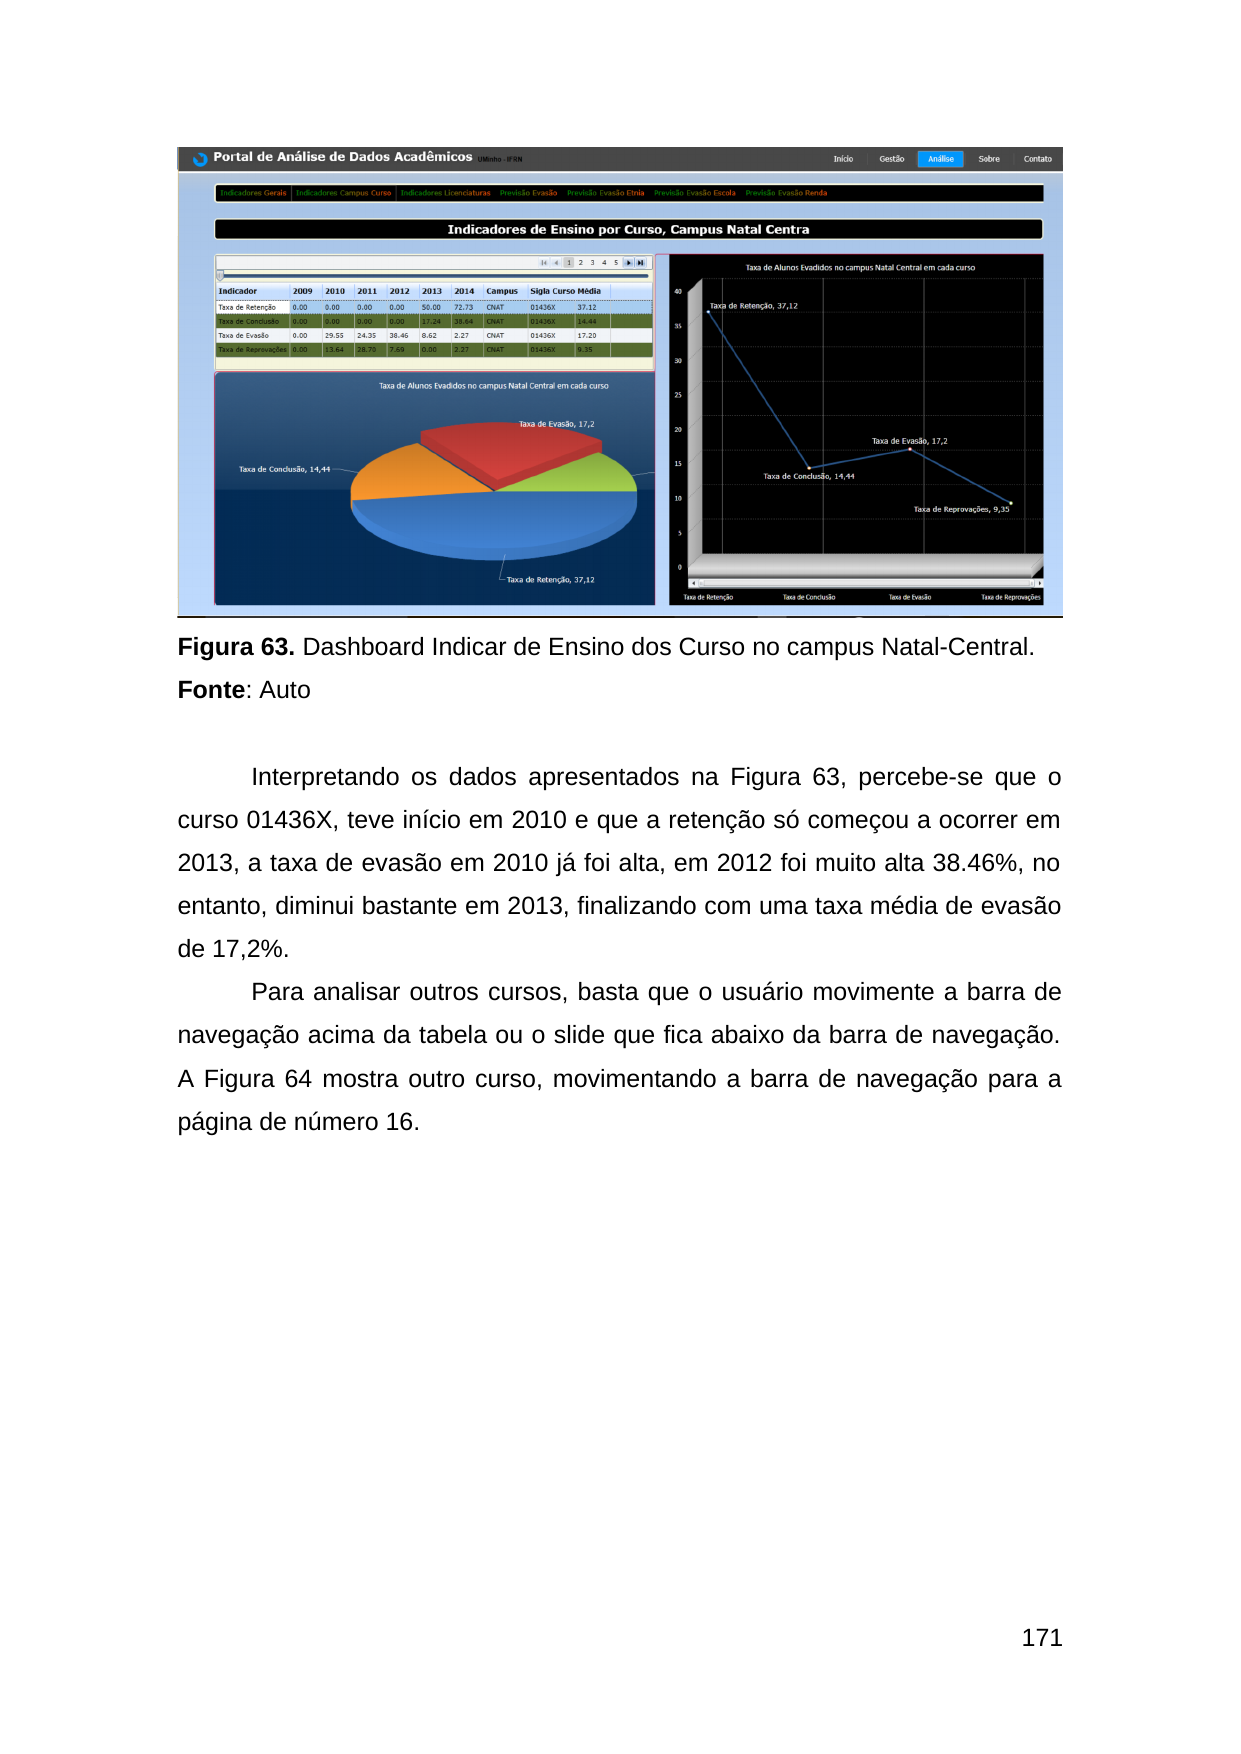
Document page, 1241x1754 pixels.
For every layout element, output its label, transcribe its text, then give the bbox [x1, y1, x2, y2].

picture [177, 147, 1063, 618]
text Interpretando os dados apresentados na Figura 63, percebe-se que o curso 01436X, teve início em 2010 e que a retenção só começou a ocorrer em 2013, a taxa de evasão em 2010 já foi alta, em 2012 foi muito alta 38.46%, no entanto, diminui bastante em 2013, finalizando com uma taxa média de evasão de 17,2%. [177, 762, 1063, 963]
text Figura 63. Dashboard Indicar de Ensino dos Curso no campus Natal-Central. [177, 632, 1063, 661]
text Para analisar outros cursos, basta que o usuário movimente a barra de navegação acima da tabela ou o slide que fica abaixo da barra de navegação. A Figura 64 mostra outro curso, movimentando a barra de navegação para a página de número 16. [177, 977, 1063, 1136]
text Fonte: Auto [177, 676, 1063, 704]
